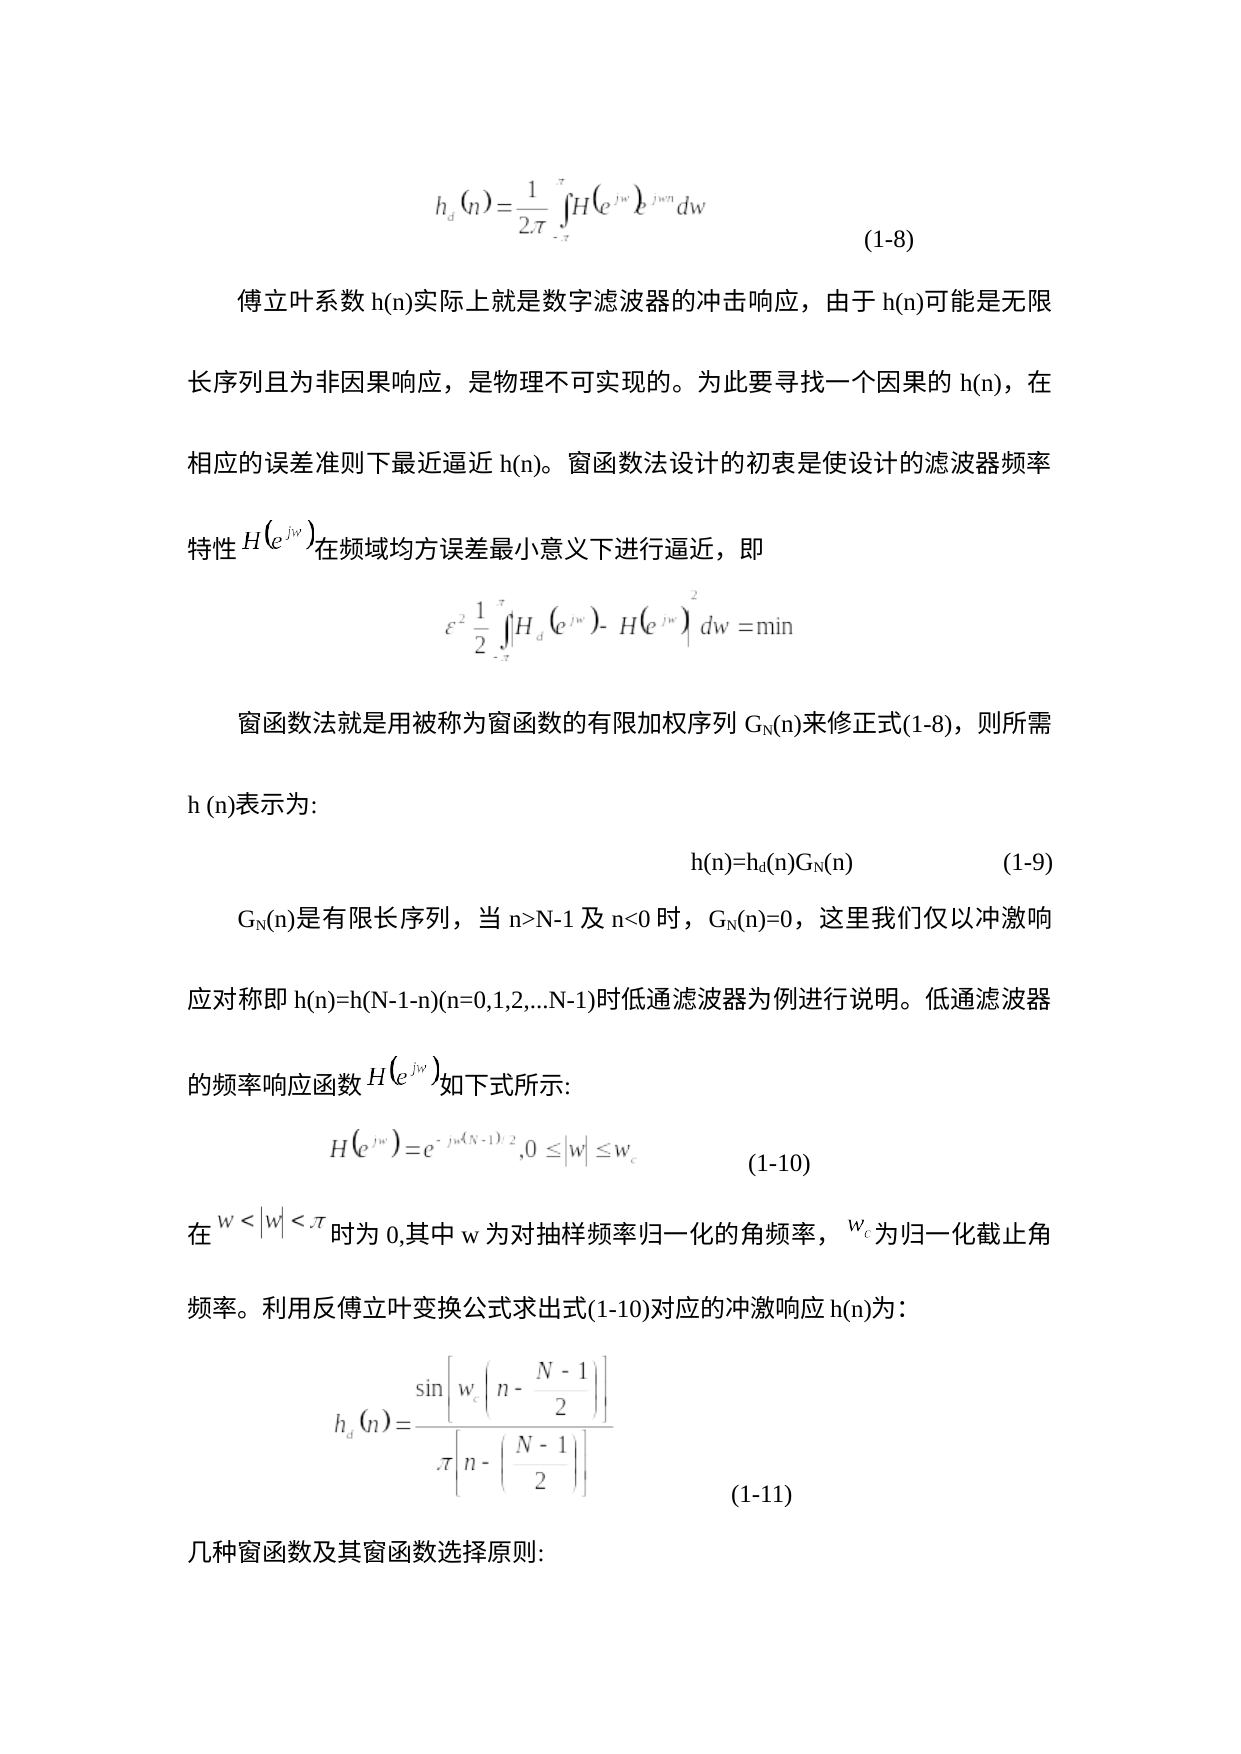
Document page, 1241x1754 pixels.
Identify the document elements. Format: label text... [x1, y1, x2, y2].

text 傅立叶系数h(n)实际上就是数字滤波器的冲击响应，由于h(n)可能是无限长序列且为非因果响应，是物理不可实现的。为此要寻找一个因果的h(n)，在相应的误差准则下最近逼近h(n)。窗函数法设计的初衷是使设计的滤波器频率特性在频域均方误差最小意义下进行逼近，即 [187, 267, 1053, 575]
text (1-11) [187, 1348, 1053, 1511]
text (1-10) [187, 1121, 1053, 1186]
text (1-8) [187, 162, 1053, 259]
text 在时为0,其中w为对抽样频率归一化的角频率，为归一化截止角频率。利用反傅立叶变换公式求出式(1-10)对应的冲激响应h(n)为： [187, 1193, 1053, 1339]
text GN(n)是有限长序列，当n>N-1及n<0时，GN(n)=0，这里我们仅以冲激响应对称即h(n)=h(N-1-n)(n=0,1,2,...N-1)时低通滤波器为例进行说明。低通滤波器的频率响应函数如下式所示: [187, 884, 1053, 1112]
text h(n)=hd(n)GN(n) (1-9) [187, 845, 1053, 877]
text 窗函数法就是用被称为窗函数的有限加权序列GN(n)来修正式(1-8)，则所需h (n)表示为: [187, 689, 1053, 836]
text 几种窗函数及其窗函数选择原则: [187, 1518, 1053, 1583]
